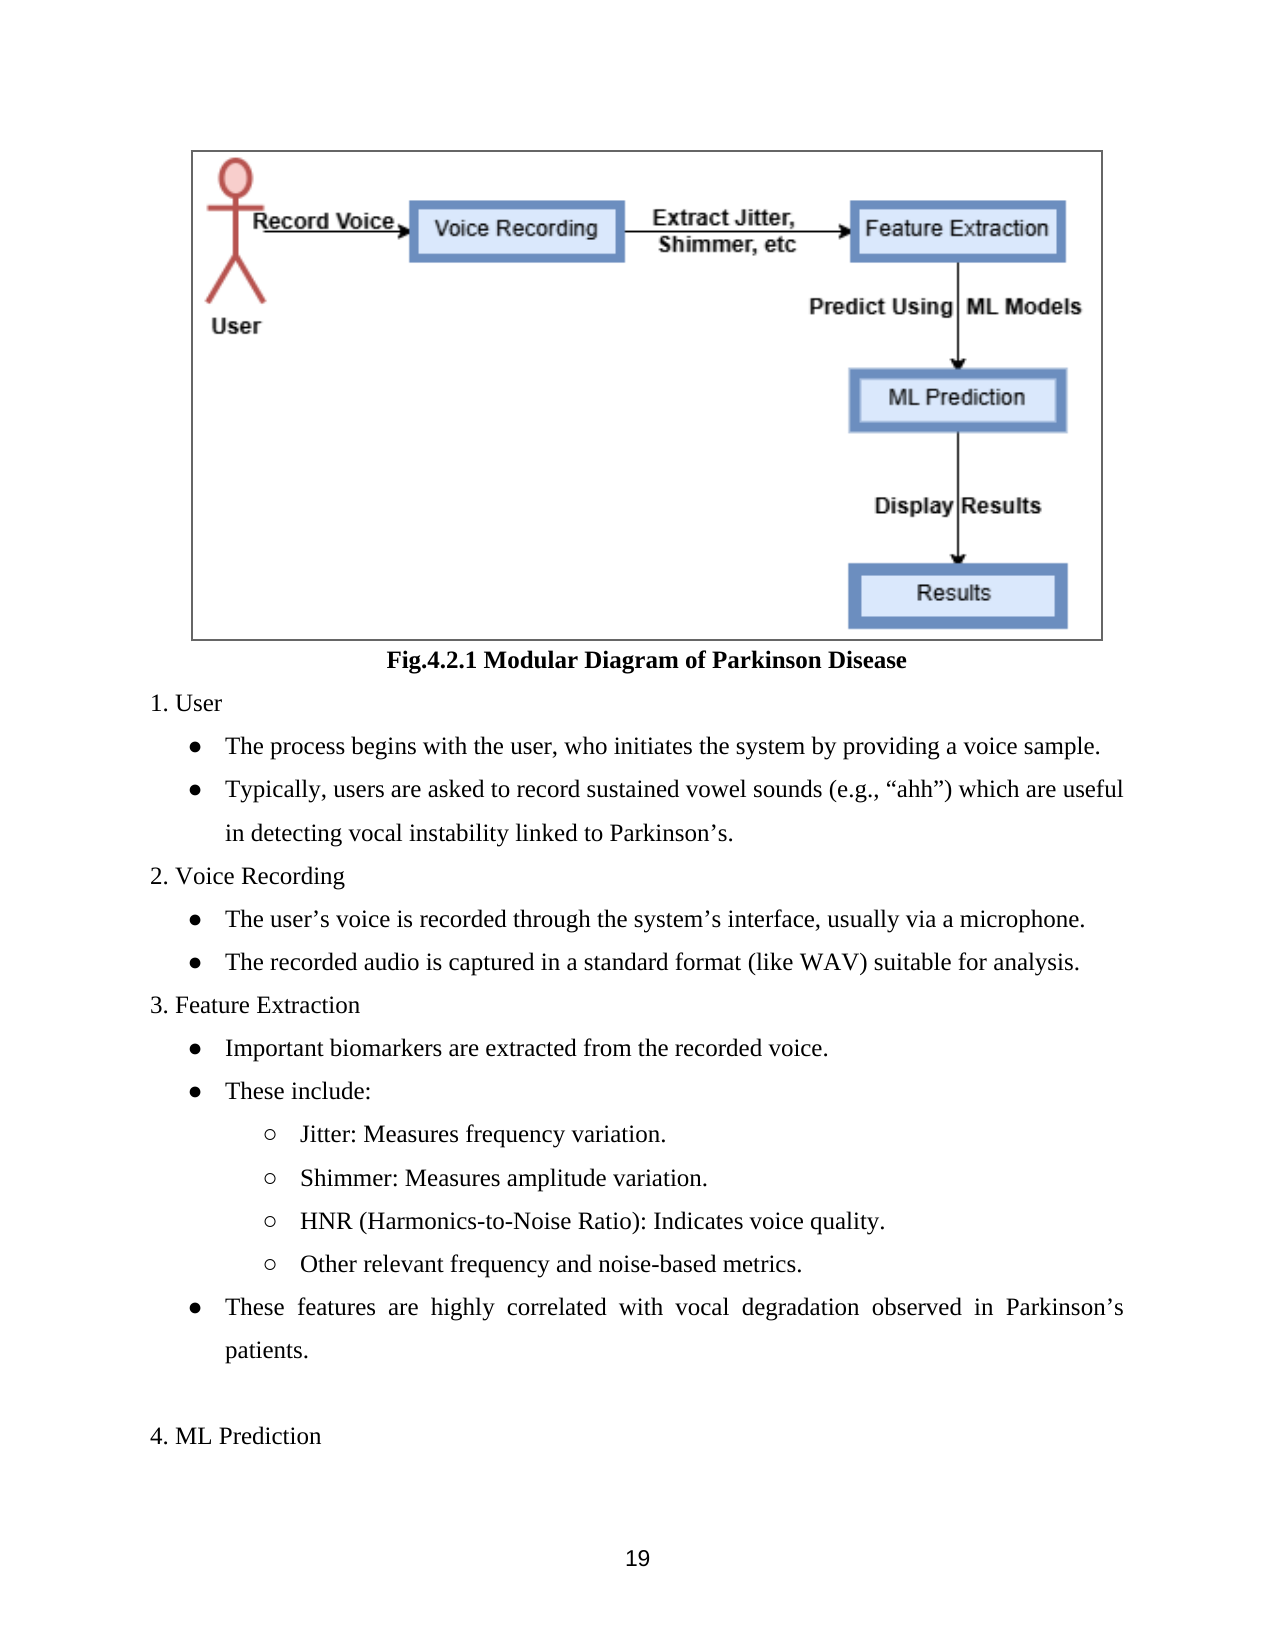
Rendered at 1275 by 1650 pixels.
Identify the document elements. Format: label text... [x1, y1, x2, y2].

list The recorded audio is captured in a standard format (like WAV) suitable for analysis. [187, 947, 1125, 976]
list Jitter: Measures frequency variation. [262, 1119, 1125, 1148]
list Typically, users are asked to record sustained vowel sounds (e.g., “ahh”) which are useful in detecting vocal instability linked to Parkinson’s. [187, 774, 1125, 846]
list These include: [187, 1076, 1125, 1105]
list These features are highly correlated with vocal degradation observed in Parkinson’s patients. [187, 1292, 1125, 1364]
list The process begins with the user, who initiates the system by providing a voice sample. [187, 731, 1125, 760]
text 4. ML Prediction [150, 1421, 1125, 1450]
text 2. Voice Recording [150, 861, 1125, 889]
list The user’s voice is recorded through the system’s interface, usually via a microphone. [187, 904, 1125, 933]
list Important biomarkers are extracted from the recorded voice. [187, 1033, 1125, 1062]
picture [193, 152, 1101, 639]
list HNR (Harmonics-to-Noise Ratio): Indicates voice quality. [262, 1206, 1125, 1234]
list Other relevant frequency and noise-based metrics. [262, 1249, 1125, 1278]
text Fig.4.2.1 Modular Diagram of Parkinson Disease [94, 645, 1200, 674]
text 1. User [94, 688, 1125, 717]
list Shimmer: Measures amplitude variation. [262, 1163, 1125, 1191]
text 3. Feature Extraction [150, 990, 1125, 1019]
